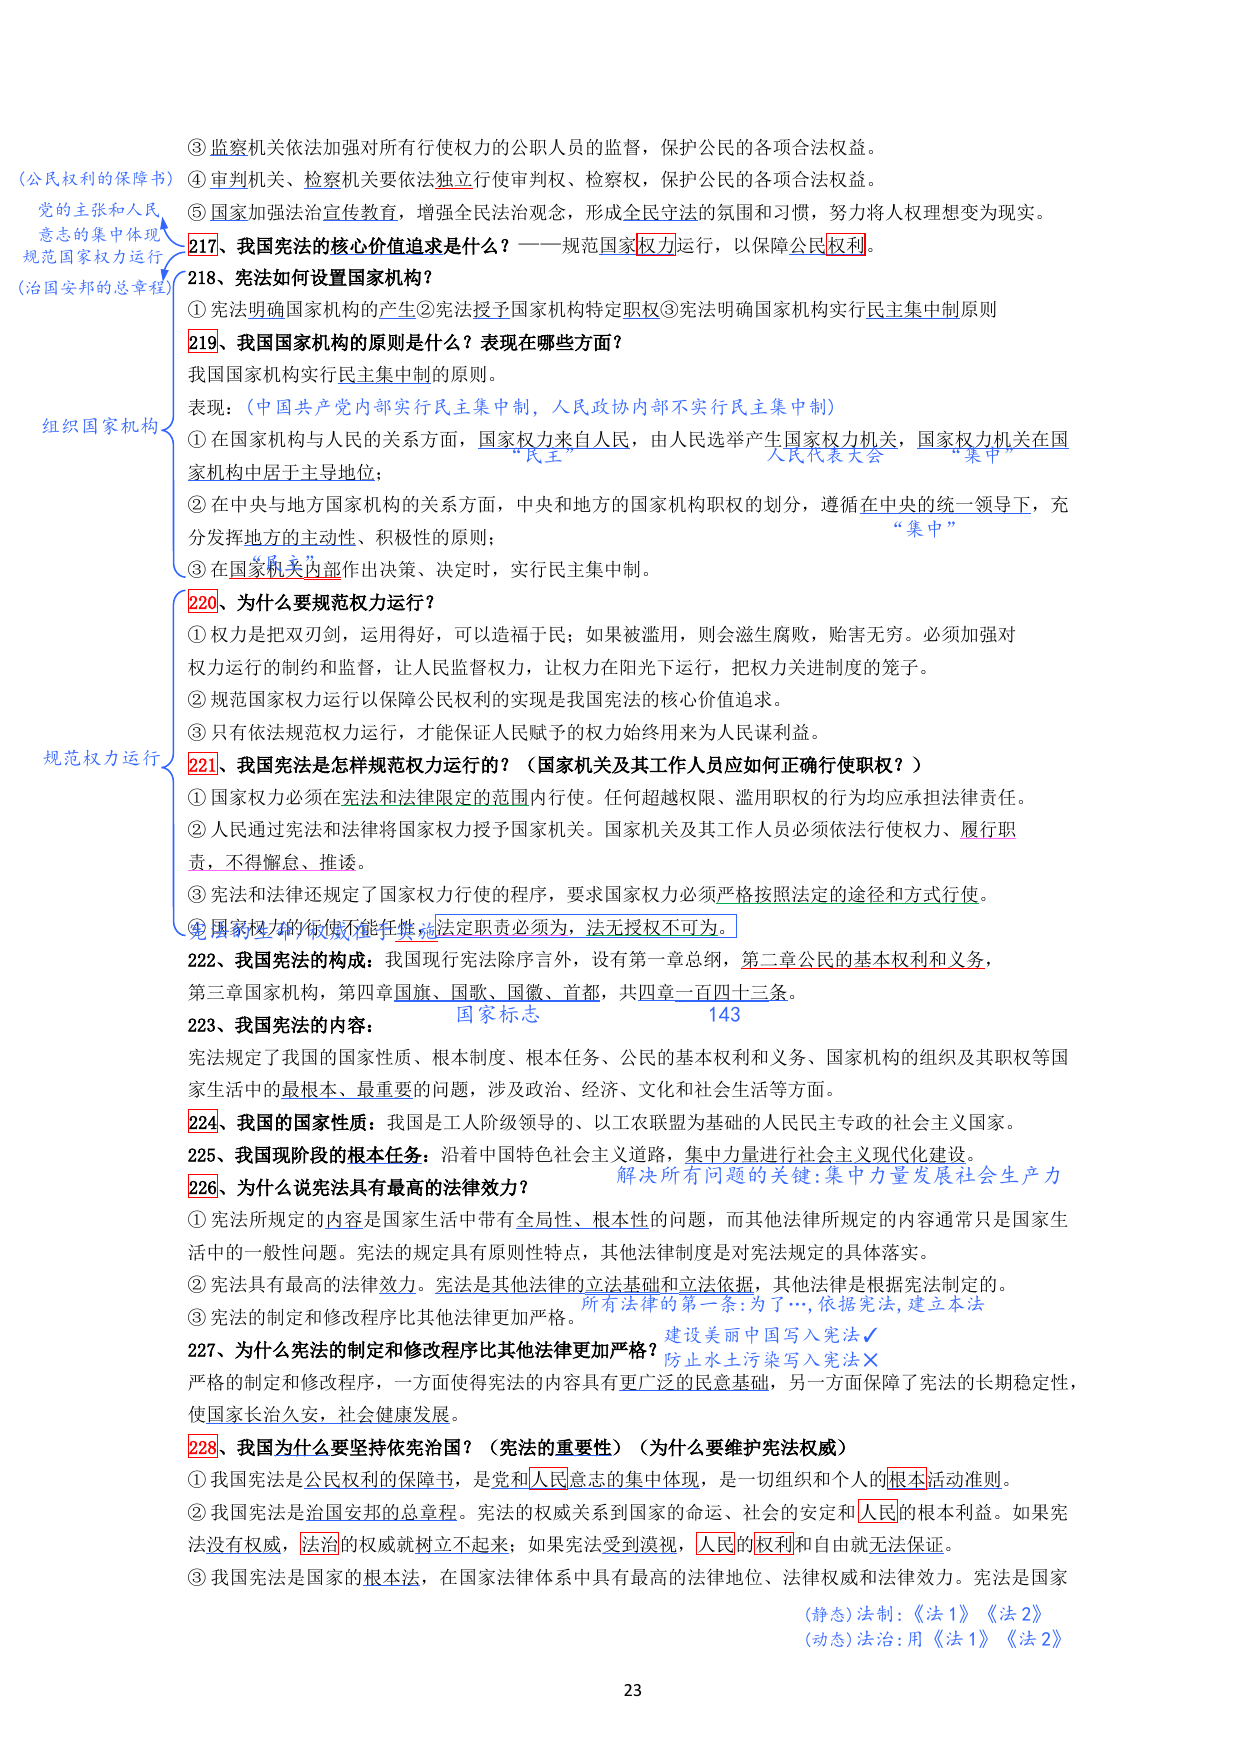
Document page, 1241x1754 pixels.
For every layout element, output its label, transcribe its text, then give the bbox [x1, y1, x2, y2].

text 217、我国宪法的核心价值追求是什么？——规范国家权力运行，以保障公民权利。 [187, 227, 1069, 260]
text 责，不得懈怠、推诿。 [187, 845, 1069, 877]
text ④国家权力的行使不能任性，法定职责必须为，法无授权不可为。 [187, 910, 1069, 942]
text ③只有依法规范权力运行，才能保证人民赋予的权力始终用来为人民谋利益。 [187, 715, 1069, 747]
text 225、我国现阶段的根本任务：沿着中国特色社会主义道路，集中力量进行社会主义现代化建设。 [187, 1137, 1069, 1170]
text 226、为什么说宪法具有最高的法律效力？ [187, 1170, 1069, 1202]
text ②人民通过宪法和法律将国家权力授予国家机关。国家机关及其工作人员必须依法行使权力、履行职 [187, 812, 1069, 845]
text 228、我国为什么要坚持依宪治国？（宪法的重要性）（为什么要维护宪法权威） [187, 1430, 1069, 1462]
text ③监察机关依法加强对所有行使权力的公职人员的监督，保护公民的各项合法权益。 [187, 130, 1069, 162]
text 223、我国宪法的内容： [187, 1007, 1069, 1040]
text ①我国宪法是公民权利的保障书，是党和人民意志的集中体现，是一切组织和个人的根本活动准则。 [187, 1462, 1069, 1495]
text ②我国宪法是治国安邦的总章程。宪法的权威关系到国家的命运、社会的安定和人民的根本利益。如果宪法没有权威，法治的权威就树立不起来；如果宪法受到漠视，人民的权利和自由就无法保证。 [187, 1495, 1069, 1560]
text ③宪法和法律还规定了国家权力行使的程序，要求国家权力必须严格按照法定的途径和方式行使。 [187, 877, 1069, 910]
text 严格的制定和修改程序，一方面使得宪法的内容具有更广泛的民意基础，另一方面保障了宪法的长期稳定性，使国家长治久安，社会健康发展。 [187, 1365, 1069, 1430]
text 222、我国宪法的构成：我国现行宪法除序言外，设有第一章总纲，第二章公民的基本权利和义务， [187, 942, 1069, 975]
text ②规范国家权力运行以保障公民权利的实现是我国宪法的核心价值追求。 [187, 682, 1069, 715]
text ②宪法具有最高的法律效力。宪法是其他法律的立法基础和立法依据，其他法律是根据宪法制定的。 [187, 1267, 1069, 1300]
text ①宪法明确国家机构的产生②宪法授予国家机构特定职权③宪法明确国家机构实行民主集中制原则 [187, 292, 1069, 325]
text ③宪法的制定和修改程序比其他法律更加严格。 [187, 1300, 1069, 1332]
text ①权力是把双刃剑，运用得好，可以造福于民；如果被滥用，则会滋生腐败，贻害无穷。必须加强对 [187, 617, 1069, 650]
text 220、为什么要规范权力运行？ [187, 585, 1069, 617]
text 218、宪法如何设置国家机构？ [187, 260, 1069, 292]
text 我国国家机构实行民主集中制的原则。 [187, 357, 1069, 390]
text 第三章国家机构，第四章国旗、国歌、国徽、首都，共四章一百四十三条。 [187, 975, 1069, 1007]
text ④审判机关、检察机关要依法独立行使审判权、检察权，保护公民的各项合法权益。 [187, 162, 1069, 195]
text ①在国家机构与人民的关系方面，国家权力来自人民，由人民选举产生国家权力机关，国家权力机关在国家机构中居于主导地位； [187, 422, 1069, 487]
text ①宪法所规定的内容是国家生活中带有全局性、根本性的问题，而其他法律所规定的内容通常只是国家生活中的一般性问题。宪法的规定具有原则性特点，其他法律制度是对宪法规定的具体落实。 [187, 1202, 1069, 1267]
text 权力运行的制约和监督，让人民监督权力，让权力在阳光下运行，把权力关进制度的笼子。 [187, 650, 1069, 682]
text 表现：(中国共产党内部实行民主集中制，人民政协内部不实行民主集中制) [187, 390, 1069, 422]
text ①国家权力必须在宪法和法律限定的范围内行使。任何超越权限、滥用职权的行为均应承担法律责任。 [187, 780, 1069, 812]
text 227、为什么宪法的制定和修改程序比其他法律更加严格？ [187, 1332, 1069, 1365]
text 宪法规定了我国的国家性质、根本制度、根本任务、公民的基本权利和义务、国家机构的组织及其职权等国家生活中的最根本、最重要的问题，涉及政治、经济、文化和社会生活等方面。 [187, 1040, 1069, 1105]
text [187, 1560, 1069, 1592]
text 221、我国宪法是怎样规范权力运行的？（国家机关及其工作人员应如何正确行使职权？） [187, 747, 1069, 780]
text 219、我国国家机构的原则是什么？表现在哪些方面？ [187, 325, 1069, 357]
text 224、我国的国家性质：我国是工人阶级领导的、以工农联盟为基础的人民民主专政的社会主义国家。 [187, 1105, 1069, 1137]
text ⑤国家加强法治宣传教育，增强全民法治观念，形成全民守法的氛围和习惯，努力将人权理想变为现实。 [187, 195, 1069, 227]
text ③在国家机关内部作出决策、决定时，实行民主集中制。 [187, 552, 1069, 585]
text ②在中央与地方国家机构的关系方面，中央和地方的国家机构职权的划分，遵循在中央的统一领导下，充分发挥地方的主动性、积极性的原则； [187, 487, 1069, 552]
